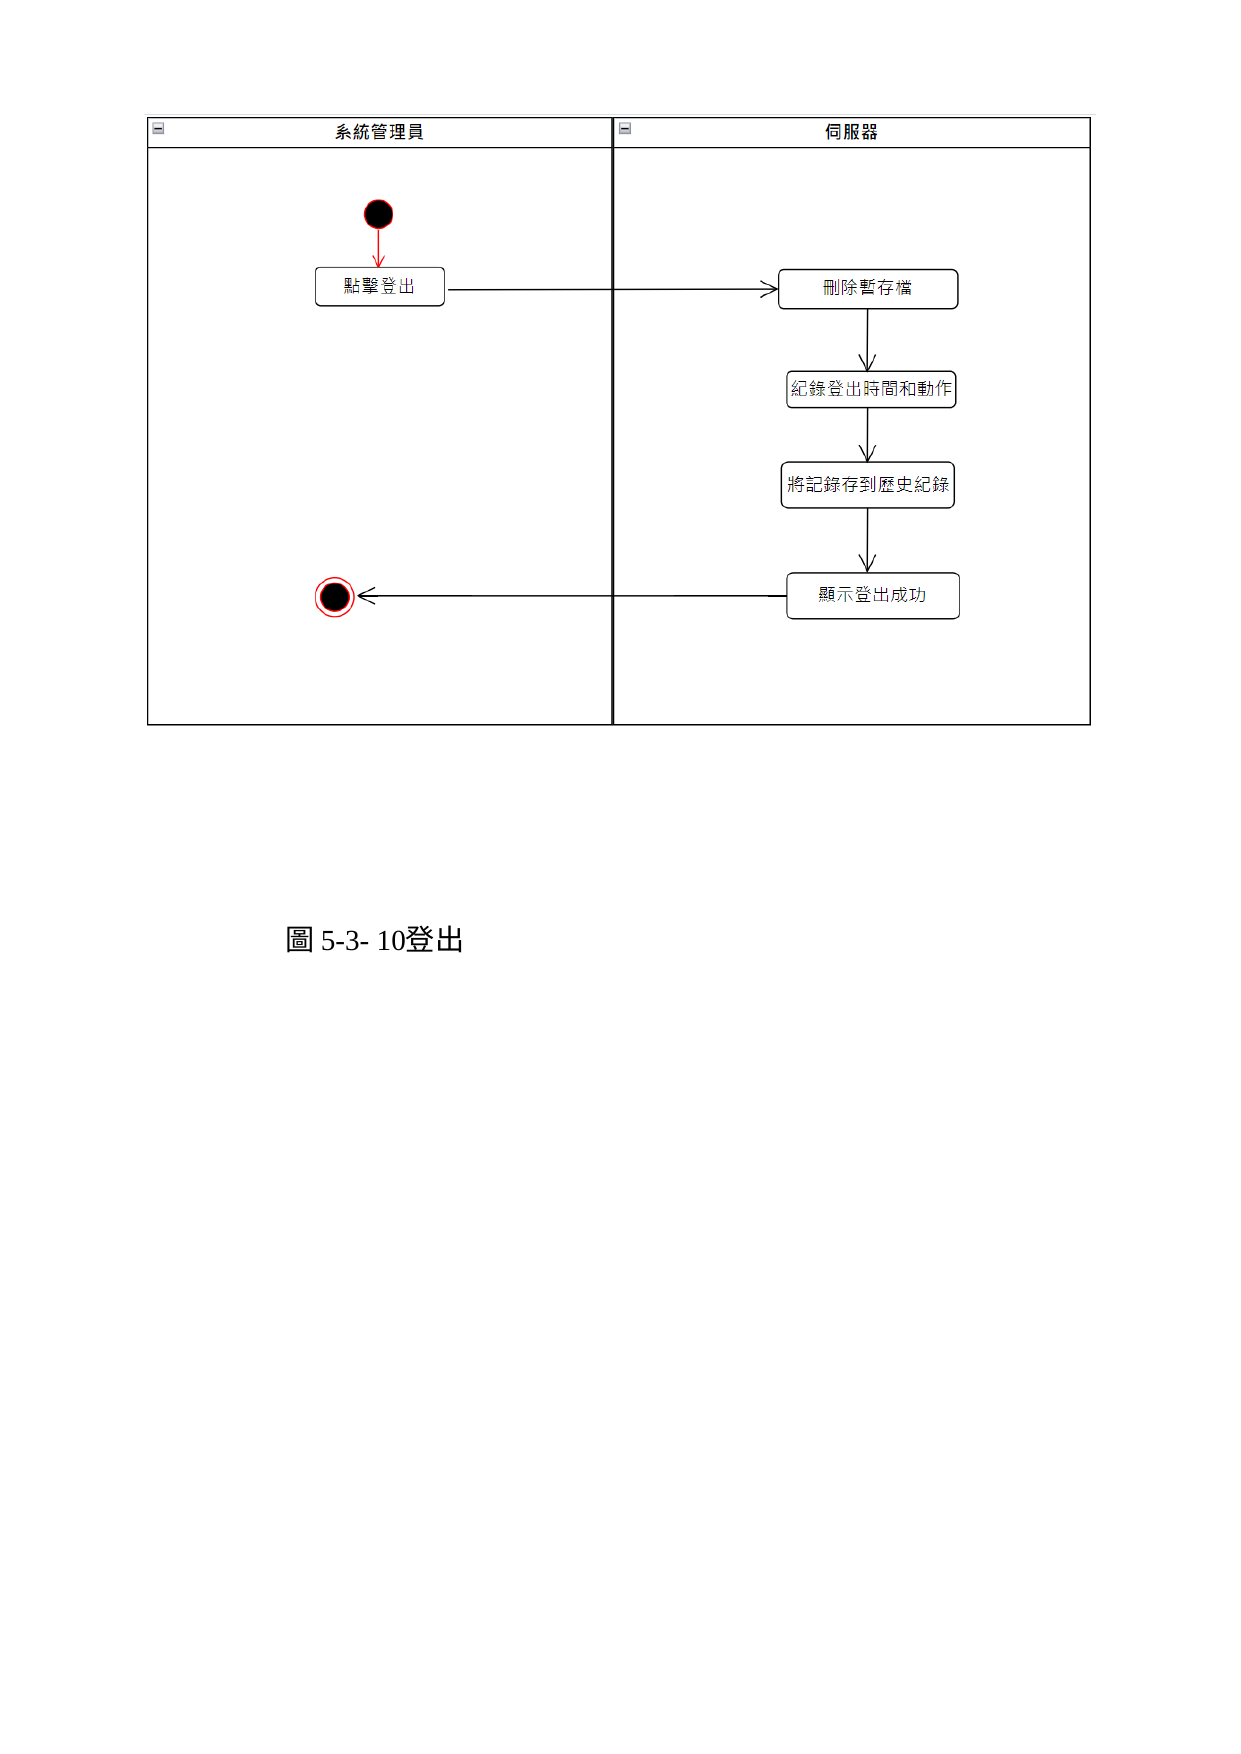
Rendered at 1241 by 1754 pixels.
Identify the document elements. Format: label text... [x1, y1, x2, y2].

picture [144, 114, 1097, 728]
text 圖5-3- 10登出 [89, 902, 1152, 977]
